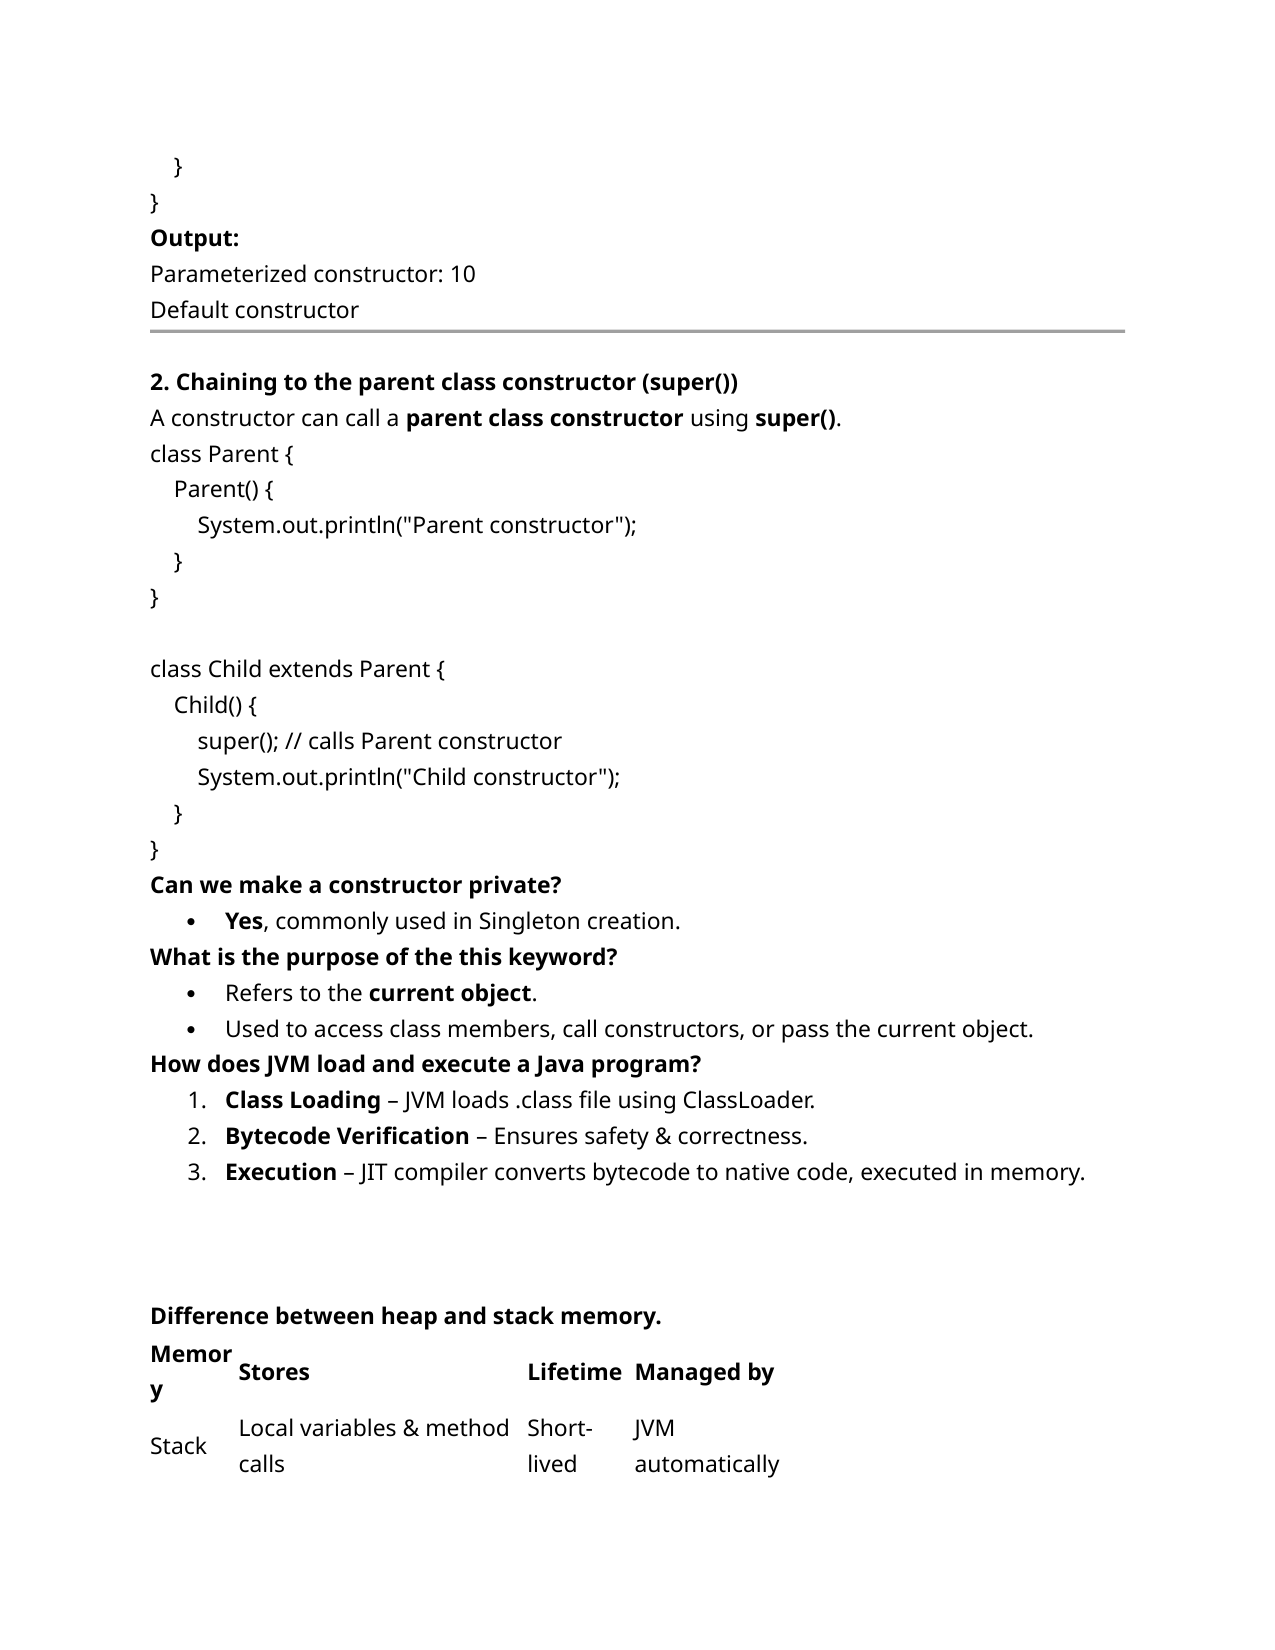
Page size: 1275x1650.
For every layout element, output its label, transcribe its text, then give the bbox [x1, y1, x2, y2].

list Execution – JIT compiler converts bytecode to native code, executed in memory. [187, 1156, 1125, 1187]
list Bytecode Verification – Ensures safety & correctness. [187, 1120, 1125, 1152]
text How does JVM load and execute a Java program? [150, 1048, 1125, 1080]
text super(); // calls Parent constructor [150, 725, 1125, 756]
text class Child extends Parent { [150, 653, 1125, 684]
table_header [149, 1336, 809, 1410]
text 2. Chaining to the parent class constructor (super()) [150, 366, 1125, 397]
text } [150, 545, 1125, 577]
text } [150, 186, 1125, 217]
list Class Loading – JVM loads .class file using ClassLoader. [187, 1084, 1125, 1116]
text A constructor can call a parent class constructor using super(). [150, 402, 1125, 433]
text Parameterized constructor: 10 [150, 258, 1125, 289]
text Child() { [150, 689, 1125, 720]
list Used to access class members, call constructors, or pass the current object. [187, 1012, 1125, 1044]
text } [150, 797, 1125, 828]
text Parent() { [150, 473, 1125, 505]
text What is the purpose of the this keyword? [150, 941, 1125, 972]
text class Parent { [150, 437, 1125, 469]
text } [150, 150, 1125, 181]
list Yes, commonly used in Singleton creation. [187, 905, 1125, 936]
text Can we make a constructor private? [150, 869, 1125, 900]
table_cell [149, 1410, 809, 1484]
list Refers to the current object. [187, 977, 1125, 1008]
text Default constructor [150, 294, 1125, 325]
text Output: [150, 222, 1125, 253]
text Difference between heap and stack memory. [150, 1300, 1125, 1331]
text System.out.println("Parent constructor"); [150, 509, 1125, 541]
text } [150, 581, 1125, 612]
text System.out.println("Child constructor"); [150, 761, 1125, 792]
text } [150, 833, 1125, 864]
